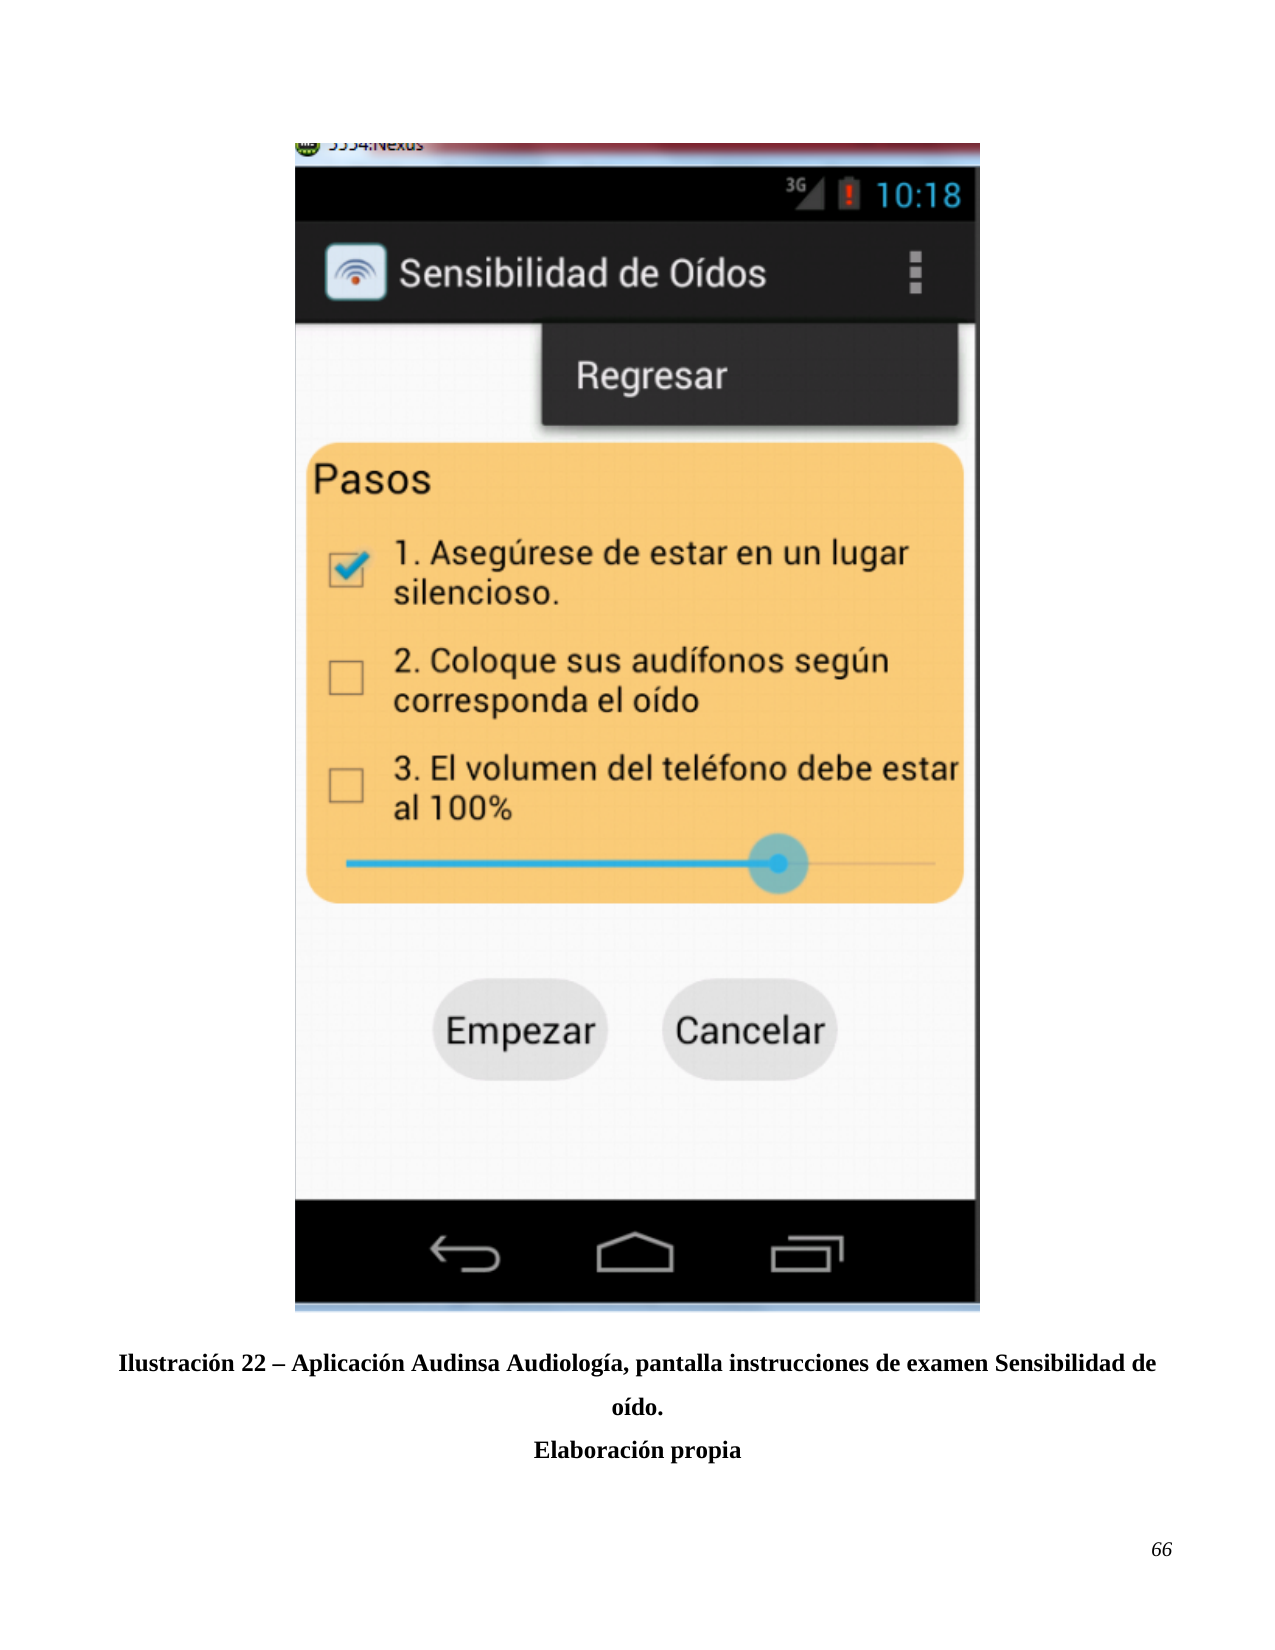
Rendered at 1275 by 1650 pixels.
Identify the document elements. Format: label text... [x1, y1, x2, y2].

text Ilustración 22 – Aplicación Audinsa Audiología, pantalla instrucciones de examen Sensibilidad de oído. [103, 1348, 1172, 1420]
picture [295, 143, 980, 1313]
text Elaboración propia [103, 1435, 1172, 1463]
